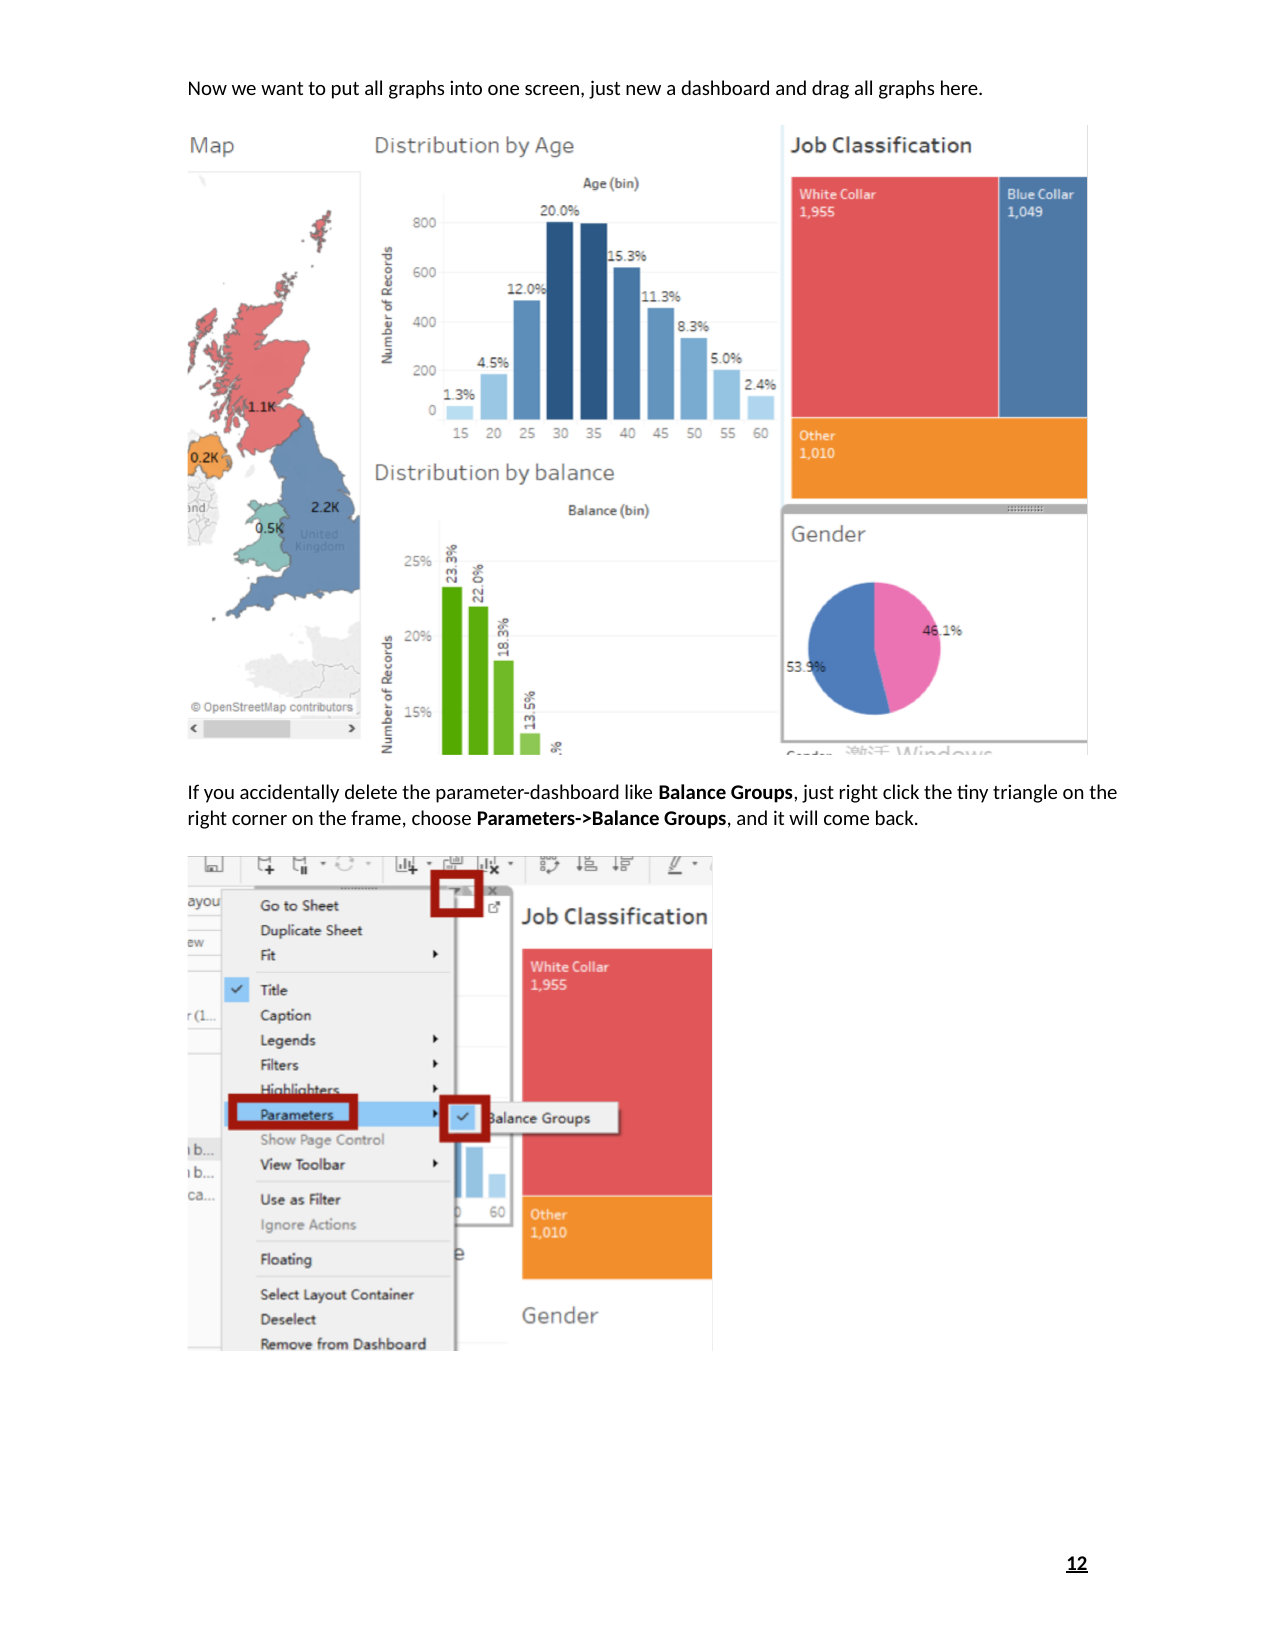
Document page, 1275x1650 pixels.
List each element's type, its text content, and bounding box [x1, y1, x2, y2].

picture [187, 125, 1088, 755]
picture [187, 855, 713, 1351]
text If you accidentally delete the parameter-dashboard like Balance Groups, just right click the tiny triangle on the right corner on the frame, choose Parameters->Balance Groups, and it will come back. [187, 779, 1125, 830]
text Now we want to put all graphs into one screen, just new a dashboard and drag all graphs here. [187, 75, 1125, 100]
